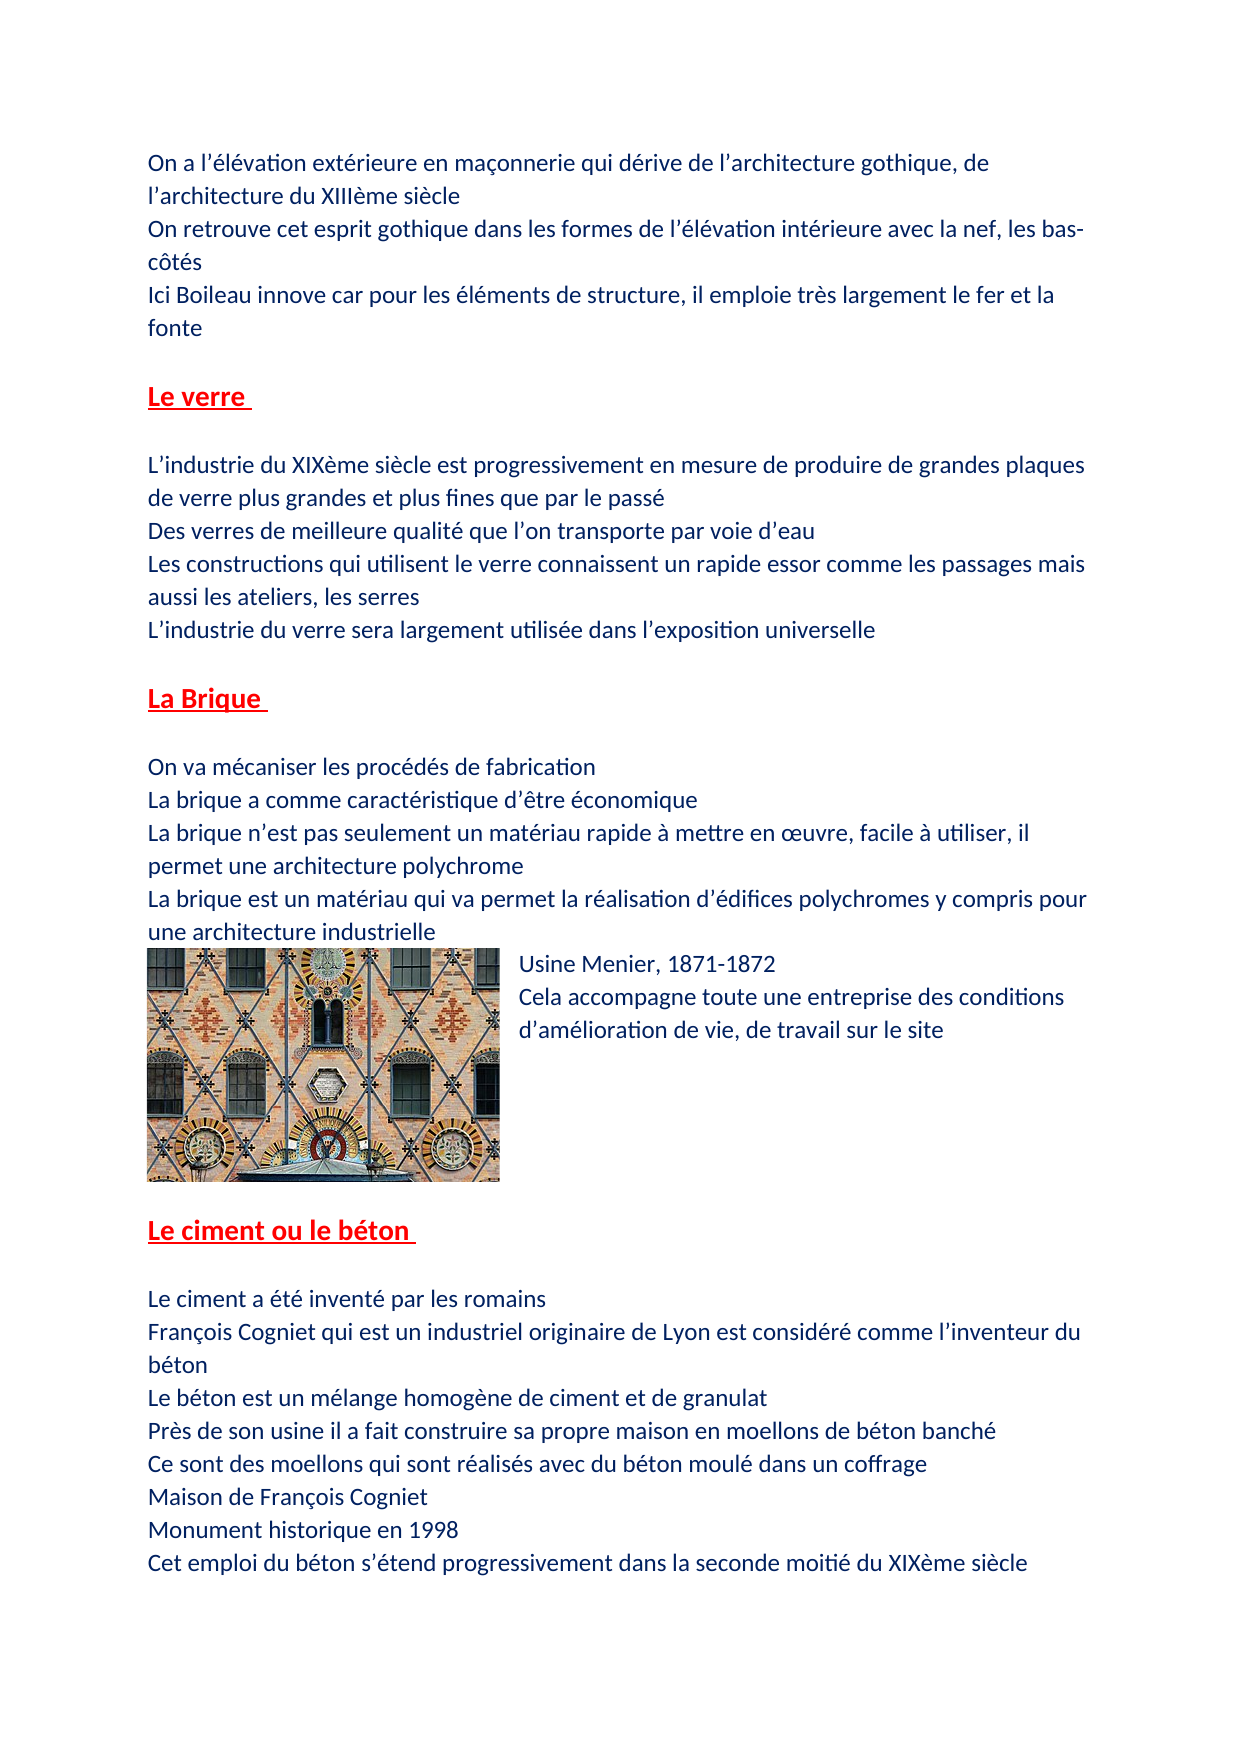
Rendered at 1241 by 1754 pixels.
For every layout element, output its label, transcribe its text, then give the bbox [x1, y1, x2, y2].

text Ici Boileau innove car pour les éléments de structure, il emploie très largement le fer et la fonte [148, 279, 1093, 343]
text La brique est un matériau qui va permet la réalisation d’édifices polychromes y compris pour une architecture industrielle [148, 883, 1093, 946]
picture [146, 948, 500, 1182]
text Le béton est un mélange homogène de ciment et de granulat [148, 1382, 1093, 1413]
text Le ciment a été inventé par les romains [148, 1283, 1093, 1314]
text Les constructions qui utilisent le verre connaissent un rapide essor comme les passages mais aussi les ateliers, les serres [148, 548, 1093, 612]
text Le ciment ou le béton [148, 1212, 1093, 1248]
text On a l’élévation extérieure en maçonnerie qui dérive de l’architecture gothique, de l’architecture du XIIIème siècle [148, 148, 1093, 211]
text Cela accompagne toute une entreprise des conditions d’amélioration de vie, de travail sur le site [500, 982, 1093, 1045]
text Cet emploi du béton s’étend progressivement dans la seconde moitié du XIXème siècle [148, 1547, 1093, 1577]
text Le verre [148, 378, 1093, 414]
text Maison de François Cogniet [148, 1481, 1093, 1511]
text La brique n’est pas seulement un matériau rapide à mettre en œuvre, facile à utiliser, il permet une architecture polychrome [148, 817, 1093, 880]
text L’industrie du verre sera largement utilisée dans l’exposition universelle [148, 614, 1093, 644]
text La brique a comme caractéristique d’être économique [148, 784, 1093, 814]
text Monument historique en 1998 [148, 1514, 1093, 1544]
text François Cogniet qui est un industriel originaire de Lyon est considéré comme l’inventeur du béton [148, 1316, 1093, 1380]
text Usine Menier, 1871-1872 [500, 949, 1093, 979]
text On va mécaniser les procédés de fabrication [148, 751, 1093, 782]
text Près de son usine il a fait construire sa propre maison en moellons de béton banché [148, 1415, 1093, 1446]
text On retrouve cet esprit gothique dans les formes de l’élévation intérieure avec la nef, les bas-côtés [148, 213, 1093, 277]
text L’industrie du XIXème siècle est progressivement en mesure de produire de grandes plaques de verre plus grandes et plus fines que par le passé [148, 449, 1093, 513]
text La Brique [148, 680, 1093, 715]
text Ce sont des moellons qui sont réalisés avec du béton moulé dans un coffrage [148, 1448, 1093, 1478]
text Des verres de meilleure qualité que l’on transporte par voie d’eau [148, 515, 1093, 546]
